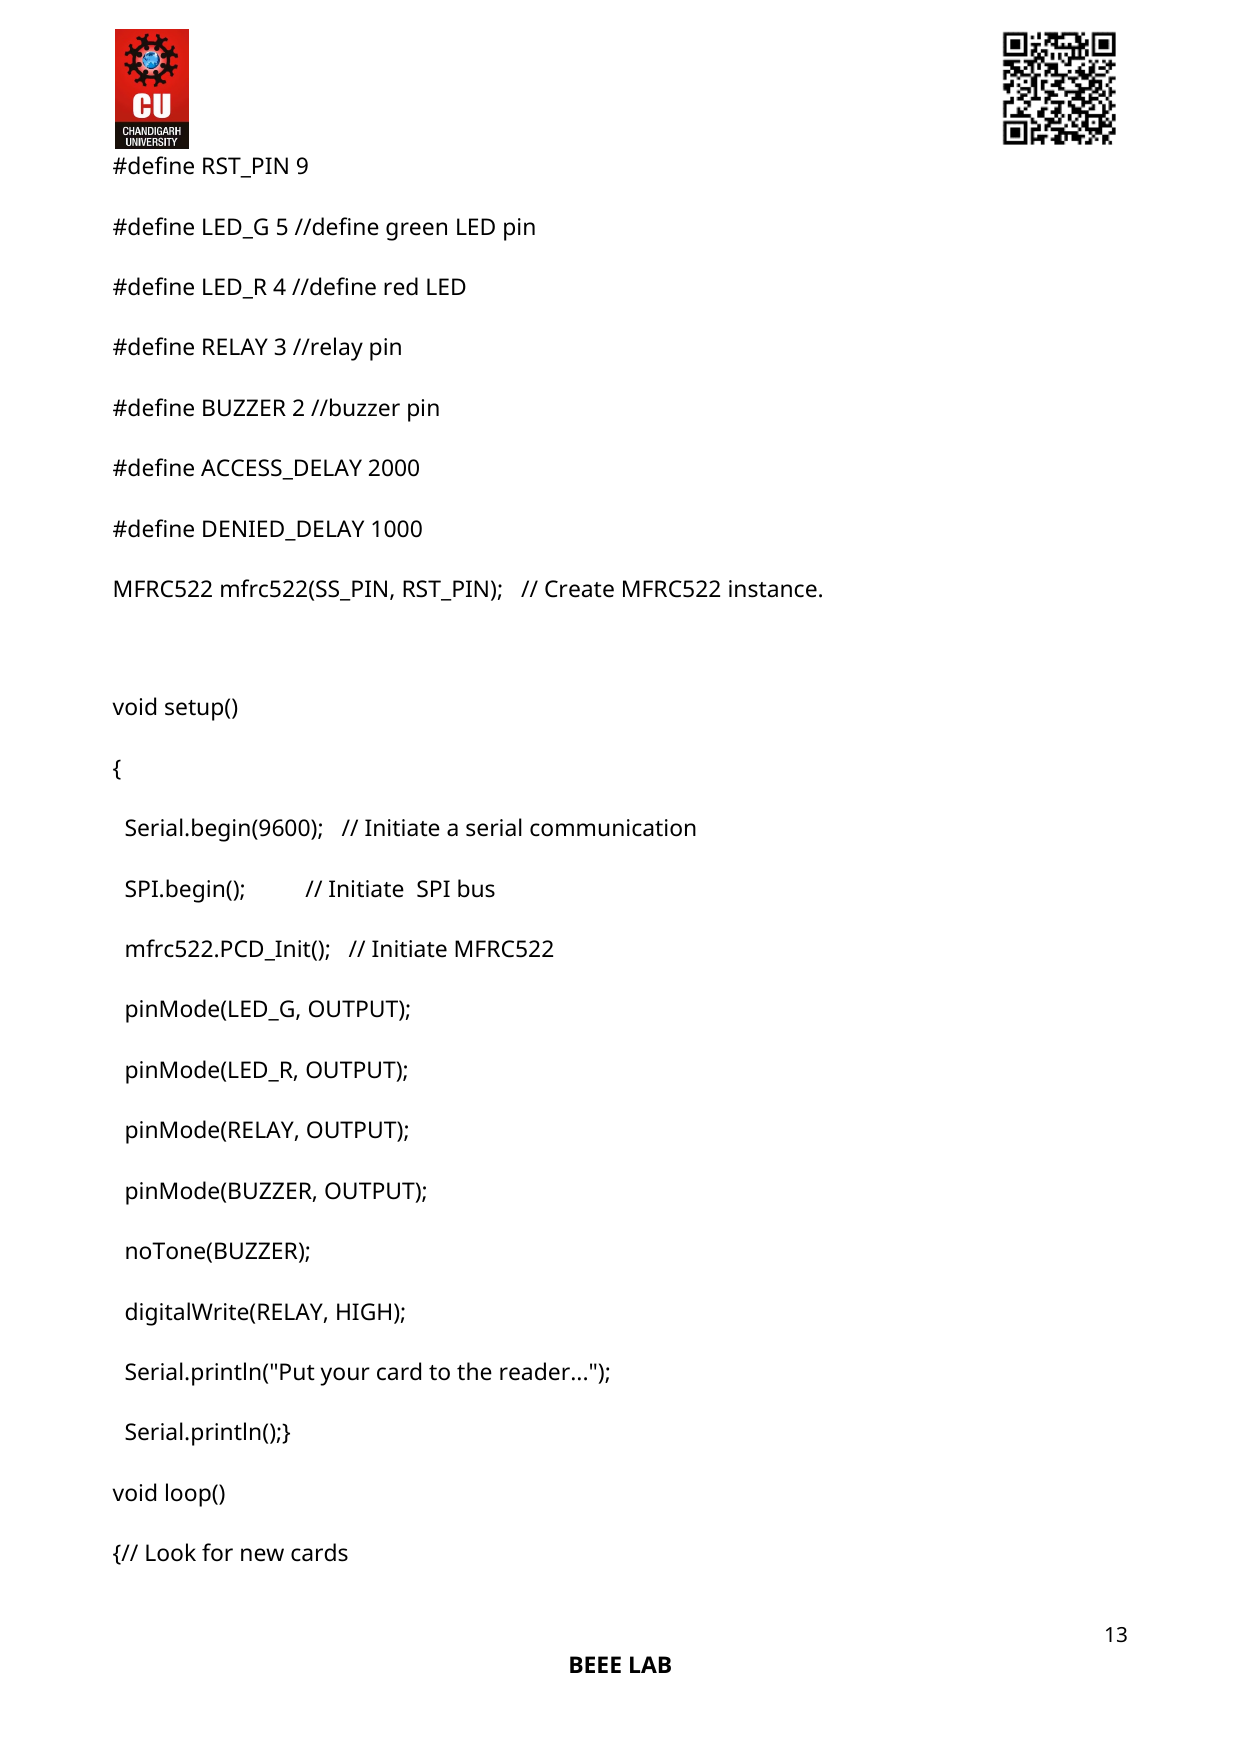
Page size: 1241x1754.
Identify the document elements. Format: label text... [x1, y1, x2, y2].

text #define LED_R 4 //define red LED [112, 271, 1128, 302]
text #define RST_PIN 9 [112, 150, 1128, 181]
text #define LED_G 5 //define green LED pin [112, 210, 1128, 242]
text noTone(BUZZER); [112, 1235, 1128, 1266]
text digitalWrite(RELAY, HIGH); [112, 1295, 1128, 1327]
picture [115, 29, 189, 149]
text SPI.begin(); // Initiate SPI bus [112, 872, 1128, 904]
text #define RELAY 3 //relay pin [112, 331, 1128, 362]
text {// Look for new cards [112, 1537, 1128, 1568]
text void setup() [112, 691, 1128, 722]
text Serial.println("Put your card to the reader..."); [112, 1356, 1128, 1387]
text { [112, 752, 1128, 783]
text pinMode(LED_R, OUTPUT); [112, 1054, 1128, 1085]
text #define BUZZER 2 //buzzer pin [112, 392, 1128, 423]
text MFRC522 mfrc522(SS_PIN, RST_PIN); // Create MFRC522 instance. [112, 573, 1128, 604]
text pinMode(LED_G, OUTPUT); [112, 993, 1128, 1024]
text pinMode(BUZZER, OUTPUT); [112, 1174, 1128, 1206]
text pinMode(RELAY, OUTPUT); [112, 1114, 1128, 1145]
text Serial.println();} [112, 1416, 1128, 1447]
text #define ACCESS_DELAY 2000 [112, 452, 1128, 483]
text mfrc522.PCD_Init(); // Initiate MFRC522 [112, 933, 1128, 964]
text void loop() [112, 1477, 1128, 1508]
picture [1000, 30, 1119, 150]
text #define DENIED_DELAY 1000 [112, 512, 1128, 544]
text Serial.begin(9600); // Initiate a serial communication [112, 812, 1128, 843]
